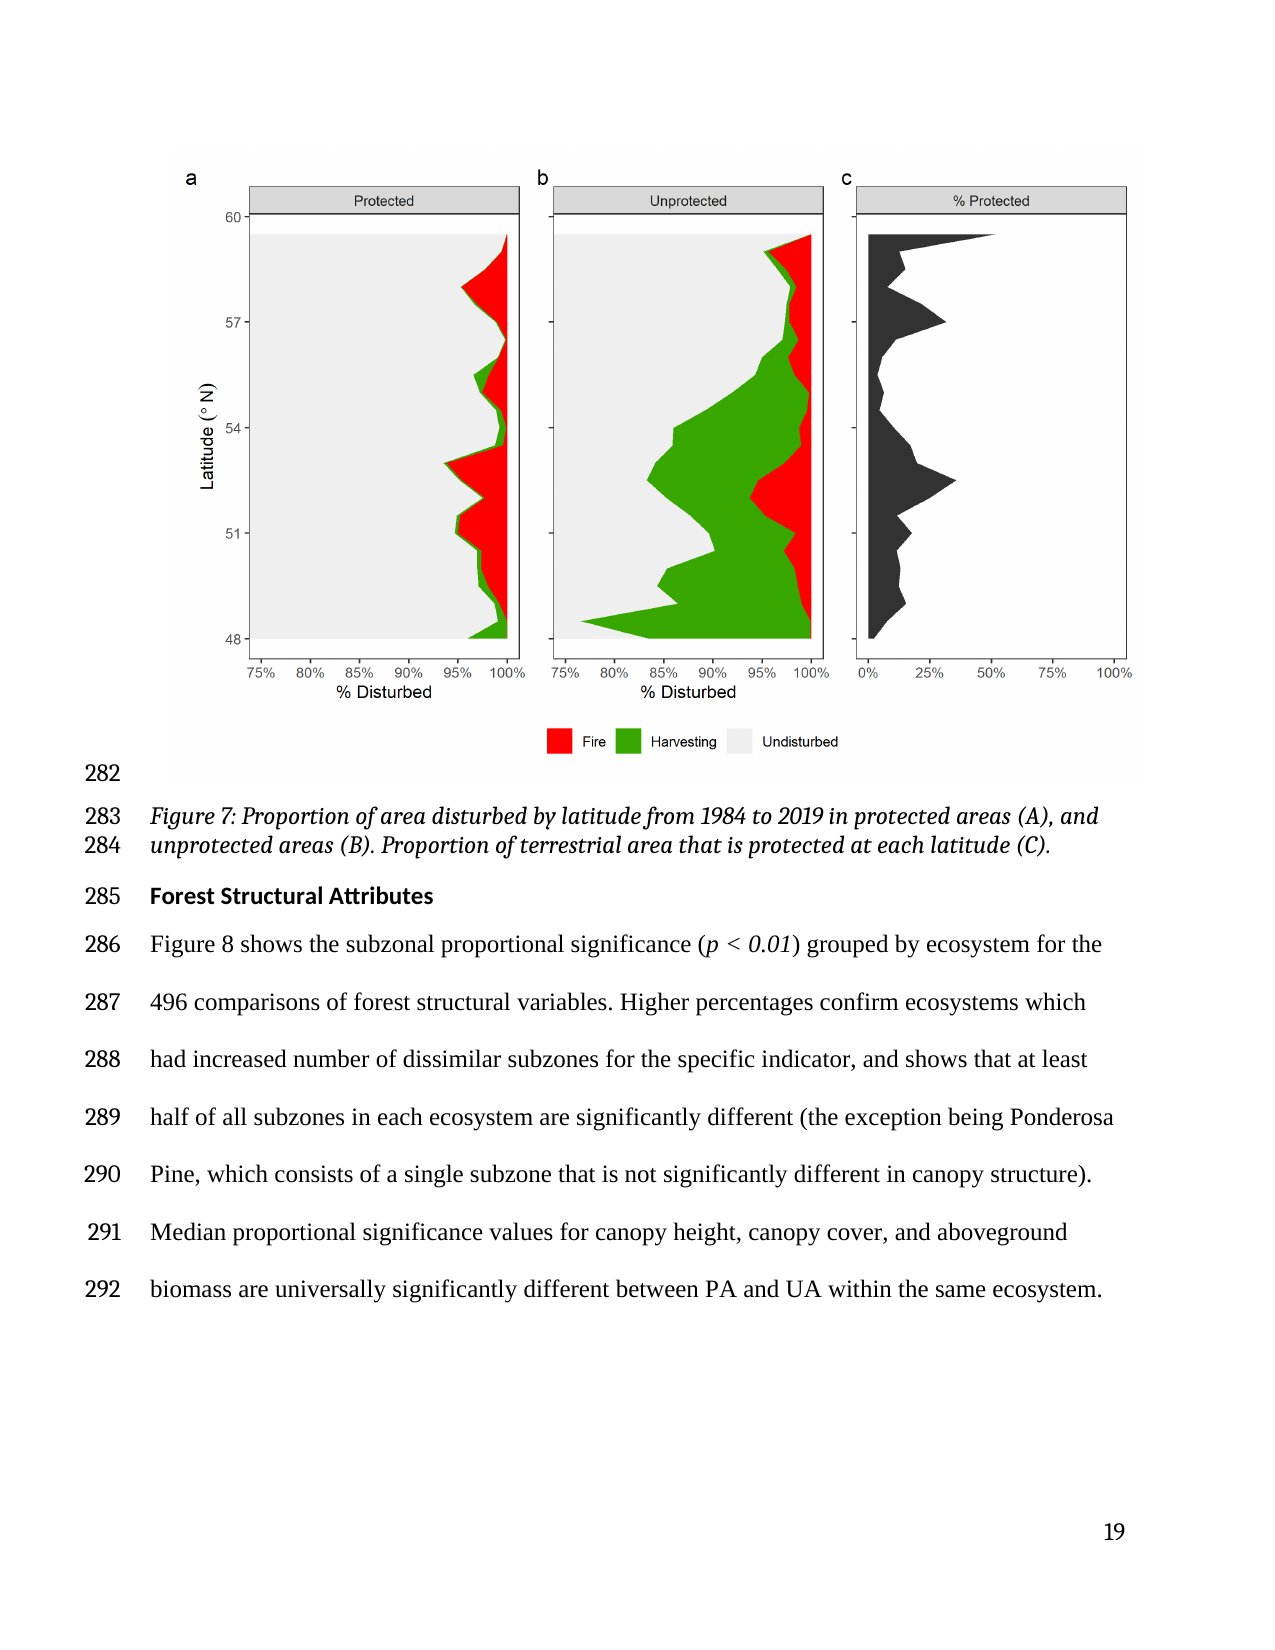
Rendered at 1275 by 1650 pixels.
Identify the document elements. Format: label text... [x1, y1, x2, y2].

subtitle Forest Structural Attributes [150, 880, 1125, 911]
picture [168, 150, 1144, 781]
text Figure 7: Proportion of area disturbed by latitude from 1984 to 2019 in protected areas (A), and unprotected areas (B). Proportion of terrestrial area that is protected at each latitude (C). [150, 802, 1125, 859]
text Figure 8 shows the subzonal proportional significance (p < 0.01) grouped by ecosystem for the 496 comparisons of forest structural variables. Higher percentages confirm ecosystems which had increased number of dissimilar subzones for the specific indicator, and shows that at least half of all subzones in each ecosystem are significantly different (the exception being Ponderosa Pine, which consists of a single subzone that is not significantly different in canopy structure). Median proportional significance values for canopy height, canopy cover, and aboveground biomass are universally significantly different between PA and UA within the same ecosystem. [150, 929, 1125, 1303]
